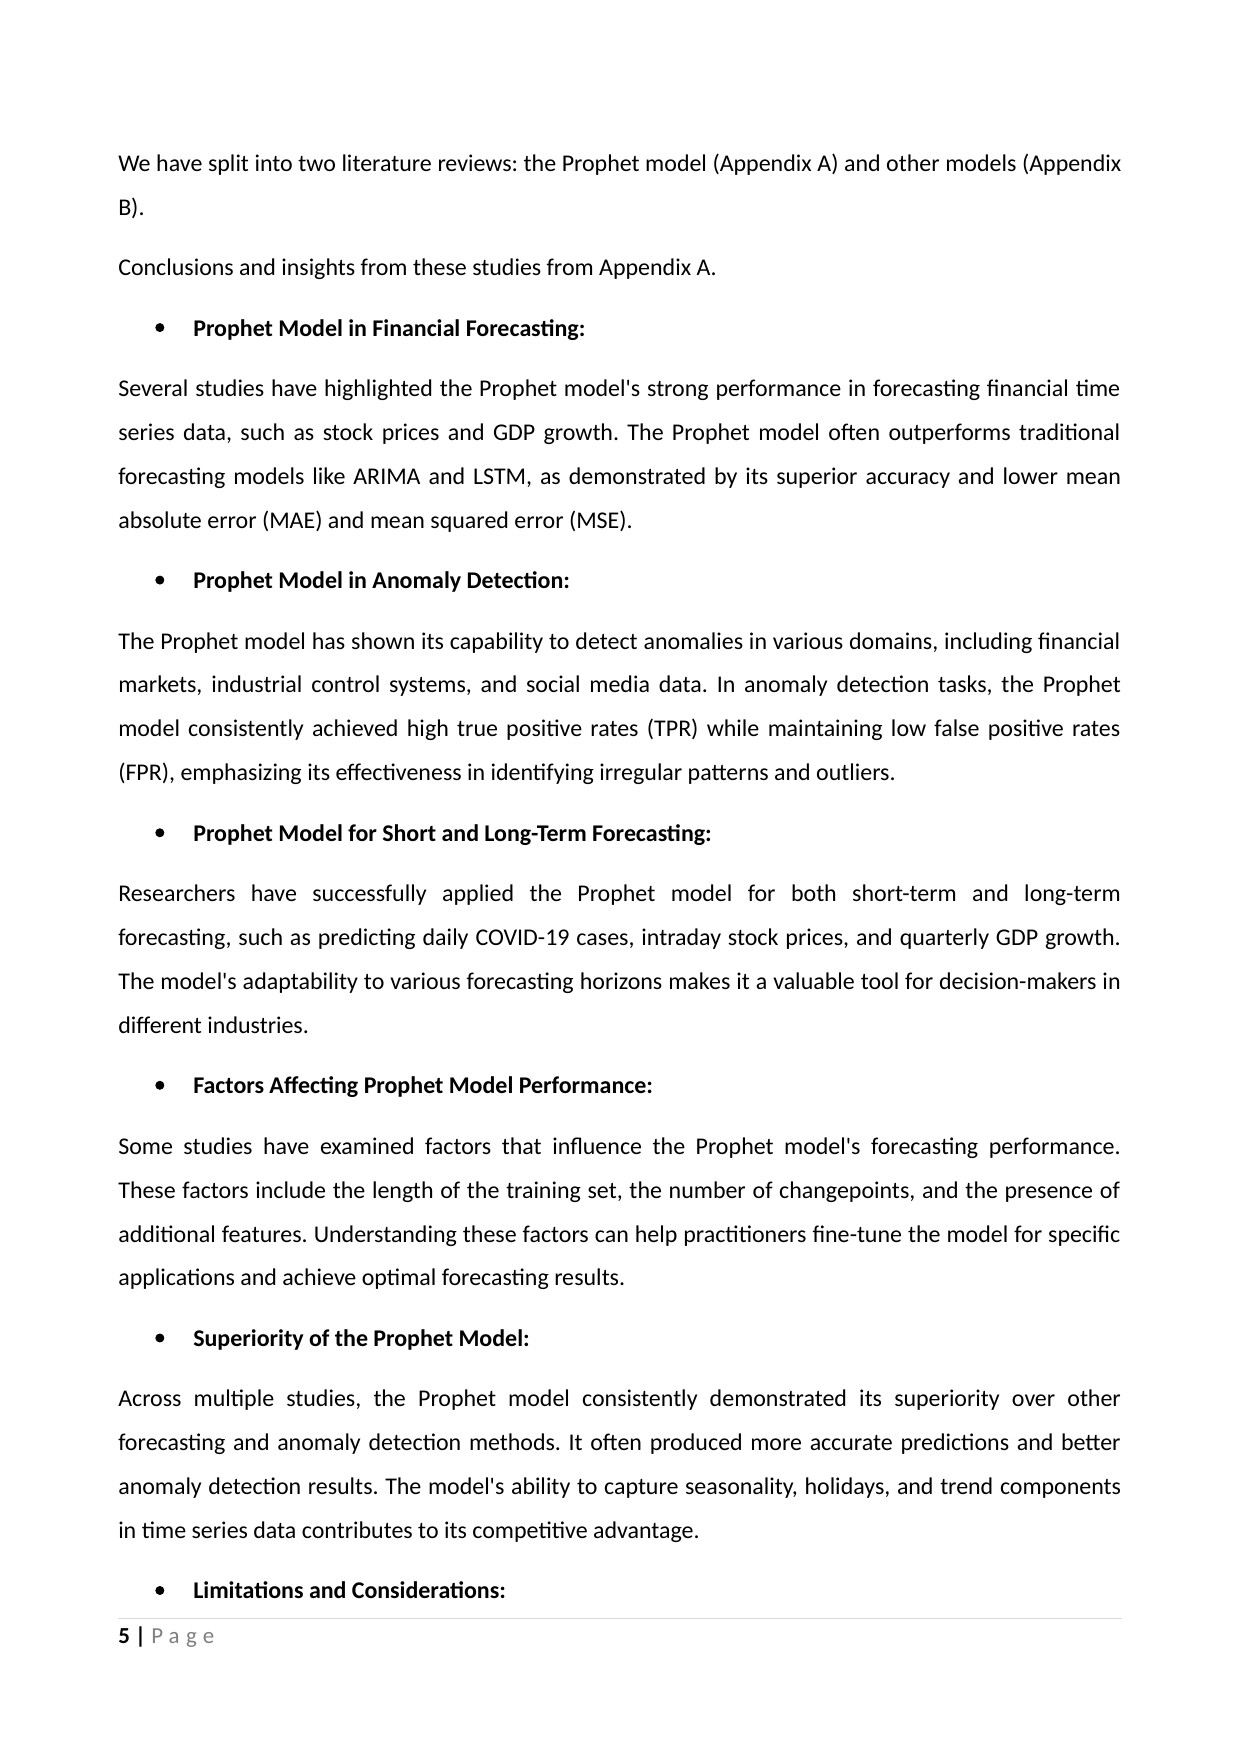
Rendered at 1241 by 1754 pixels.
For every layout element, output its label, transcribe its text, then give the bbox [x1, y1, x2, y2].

text Across multiple studies, the Prophet model consistently demonstrated its superiority over other forecasting and anomaly detection methods. It often produced more accurate predictions and better anomaly detection results. The model's ability to capture seasonality, holidays, and trend components in time series data contributes to its competitive advantage. [118, 1383, 1122, 1544]
list Superiority of the Prophet Model: [156, 1323, 1122, 1352]
text Several studies have highlighted the Prophet model's strong performance in forecasting financial time series data, such as stock prices and GDP growth. The Prophet model often outperforms traditional forecasting models like ARIMA and LSTM, as demonstrated by its superior accuracy and lower mean absolute error (MAE) and mean squared error (MSE). [118, 373, 1122, 534]
list Prophet Model in Financial Forecasting: [156, 313, 1122, 342]
text We have split into two literature reviews: the Prophet model (Appendix A) and other models (Appendix B). [118, 148, 1122, 221]
text The Prophet model has shown its capability to detect anomalies in various domains, including financial markets, industrial control systems, and social media data. In anomaly detection tasks, the Prophet model consistently achieved high true positive rates (TPR) while maintaining low false positive rates (FPR), emphasizing its effectiveness in identifying irregular patterns and outliers. [118, 626, 1122, 787]
list Prophet Model in Anomaly Detection: [156, 565, 1122, 594]
text Conclusions and insights from these studies from Appendix A. [118, 252, 1122, 281]
list Prophet Model for Short and Long-Term Forecasting: [156, 818, 1122, 847]
list Limitations and Considerations: [156, 1576, 1122, 1605]
list Factors Affecting Prophet Model Performance: [156, 1070, 1122, 1100]
text Some studies have examined factors that influence the Prophet model's forecasting performance. These factors include the length of the training set, the number of changepoints, and the presence of additional features. Understanding these factors can help practitioners fine-tune the model for specific applications and achieve optimal forecasting results. [118, 1131, 1122, 1292]
text Researchers have successfully applied the Prophet model for both short-term and long-term forecasting, such as predicting daily COVID-19 cases, intraday stock prices, and quarterly GDP growth. The model's adaptability to various forecasting horizons makes it a valuable tool for decision-makers in different industries. [118, 878, 1122, 1039]
